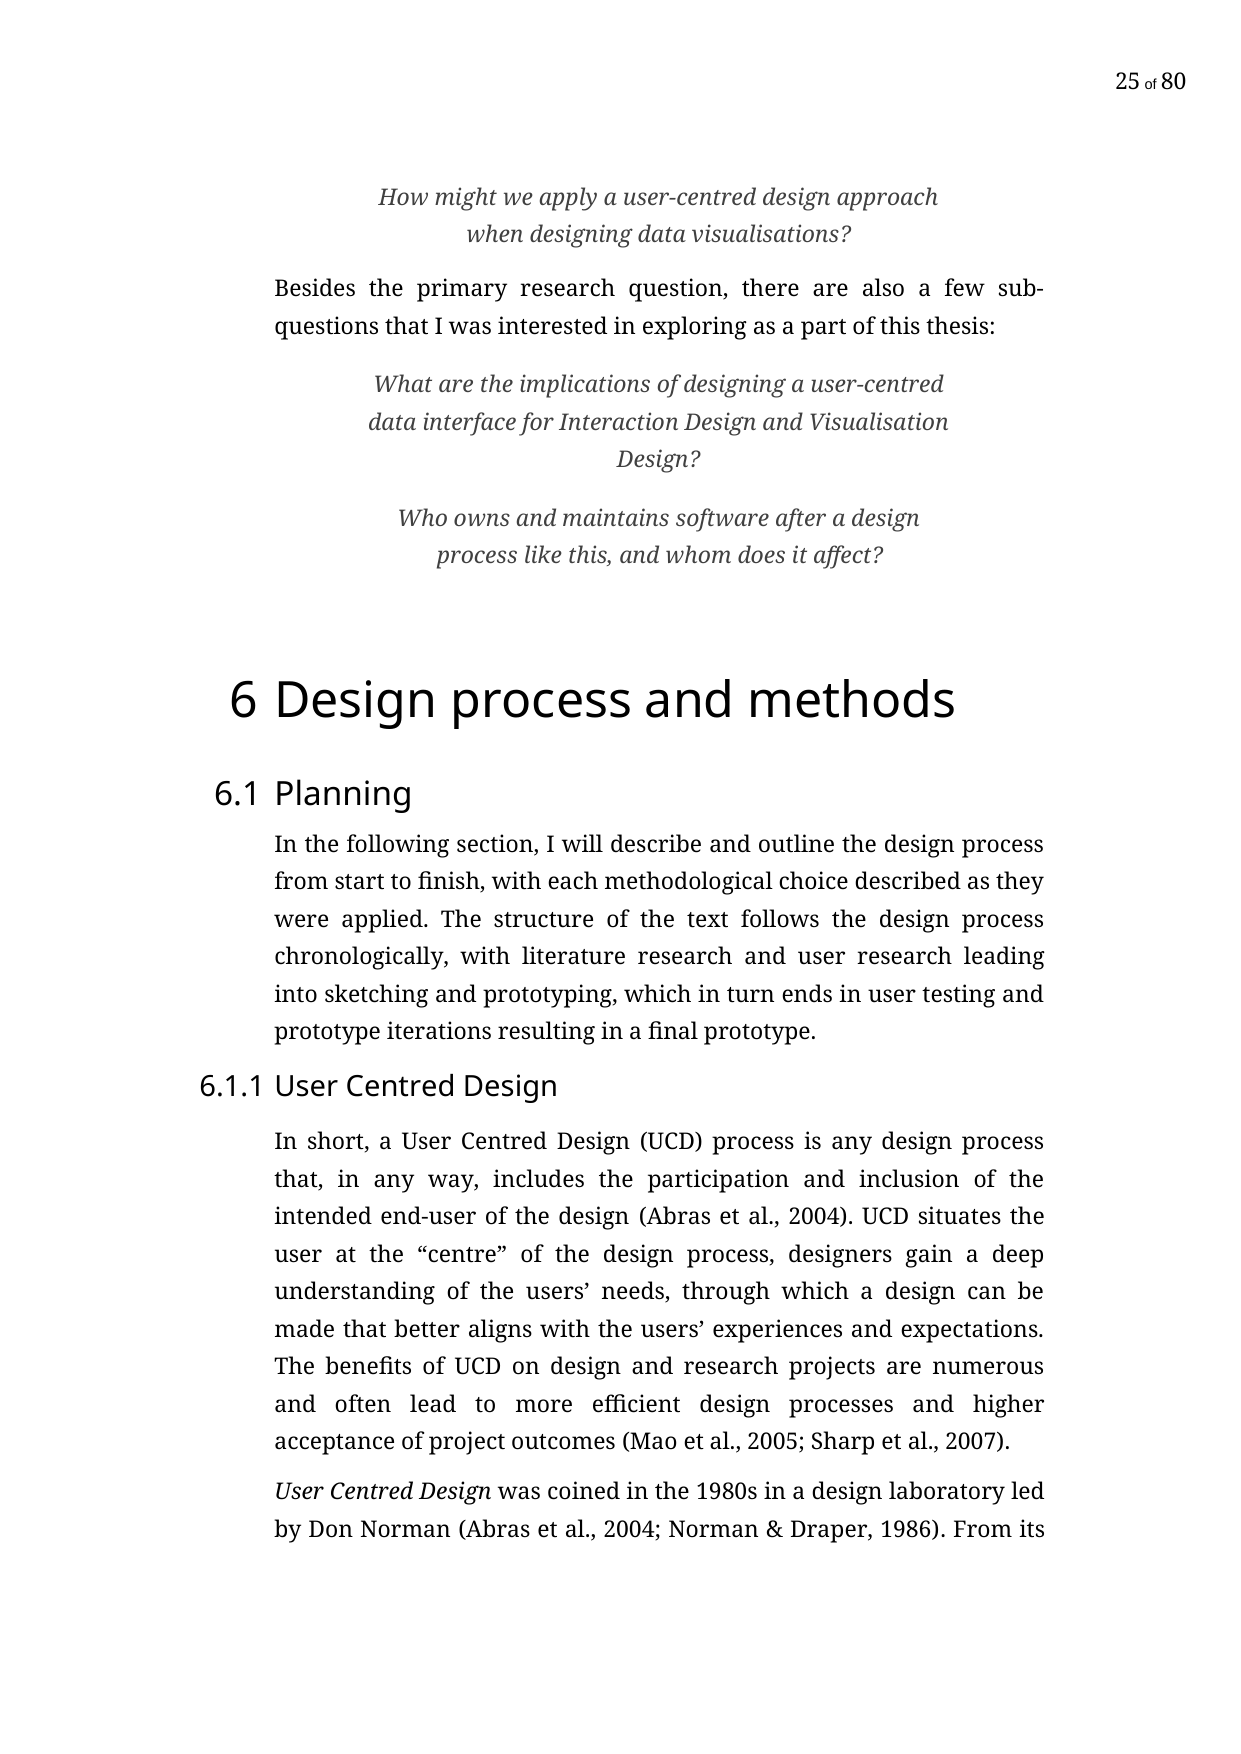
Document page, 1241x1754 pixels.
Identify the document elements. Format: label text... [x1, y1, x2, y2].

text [274, 1475, 1045, 1544]
text How might we apply a user-centred design approach when designing data visualisations? [364, 181, 955, 249]
text In short, a User Centred Design (UCD) process is any design process that, in any way, includes the participation and inclusion of the intended end-user of the design (Abras et al., 2004). UCD situates the user at the “centre” of the design process, designers gain a deep understanding of the users’ needs, through which a design can be made that better aligns with the users’ experiences and expectations. The benefits of UCD on design and research projects are numerous and often lead to more efficient design processes and higher acceptance of project outcomes (Mao et al., 2005; Sharp et al., 2007). [274, 1125, 1045, 1456]
subtitle Planning [214, 769, 1045, 815]
text In the following section, I will describe and outline the design process from start to finish, with each methodological choice described as they were applied. The structure of the text follows the design process chronologically, with literature research and user research leading into sketching and prototyping, which in turn ends in user testing and prototype iterations resulting in a final prototype. [274, 827, 1045, 1046]
text What are the implications of designing a user-centred data interface for Interaction Design and Visualisation Design? [364, 368, 955, 474]
text Who owns and maintains software after a design process like this, and whom does it affect? [364, 501, 955, 570]
subtitle Design process and methods [229, 664, 1045, 732]
subtitle User Centred Design [199, 1065, 1045, 1105]
text Besides the primary research question, there are also a few sub-questions that I was interested in exploring as a part of this thesis: [274, 272, 1045, 341]
